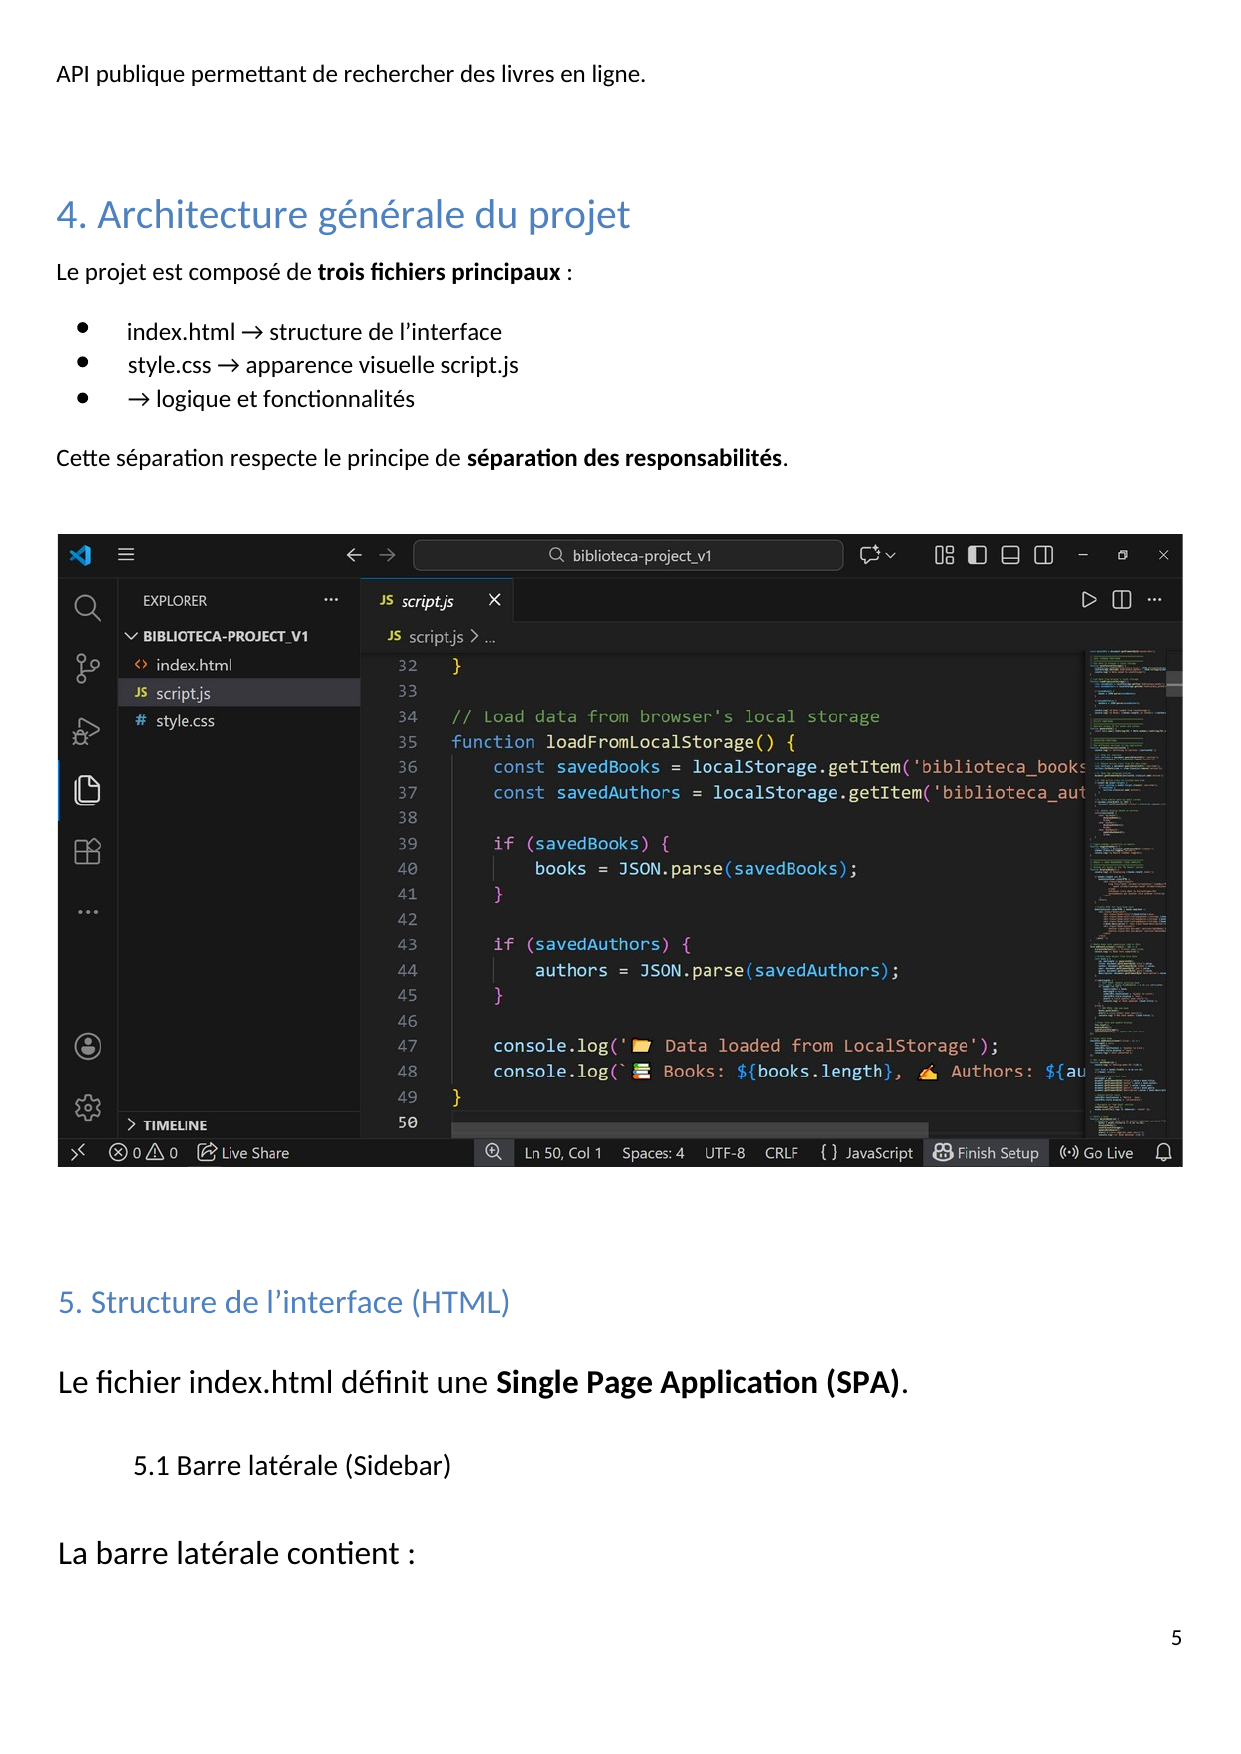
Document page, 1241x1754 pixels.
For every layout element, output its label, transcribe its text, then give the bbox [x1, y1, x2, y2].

subtitle 4. Architecture générale du projet [56, 188, 1182, 238]
picture [57, 534, 1183, 1167]
text API publique permettant de rechercher des livres en ligne. [56, 58, 1182, 88]
text La barre latérale contient : [58, 1532, 1182, 1572]
text Le projet est composé de trois fichiers principaux : [56, 256, 1182, 287]
text Cette séparation respecte le principe de séparation des responsabilités. [56, 442, 1182, 473]
text Le fichier index.html définit une Single Page Application (SPA). [58, 1361, 1182, 1402]
text index.html → structure de l’interface style.css → apparence visuelle script.js → logique et fonctionnalités [77, 316, 535, 414]
list Structure de l’interface (HTML) [58, 1282, 1182, 1322]
list Barre latérale (Sidebar) [133, 1447, 796, 1483]
